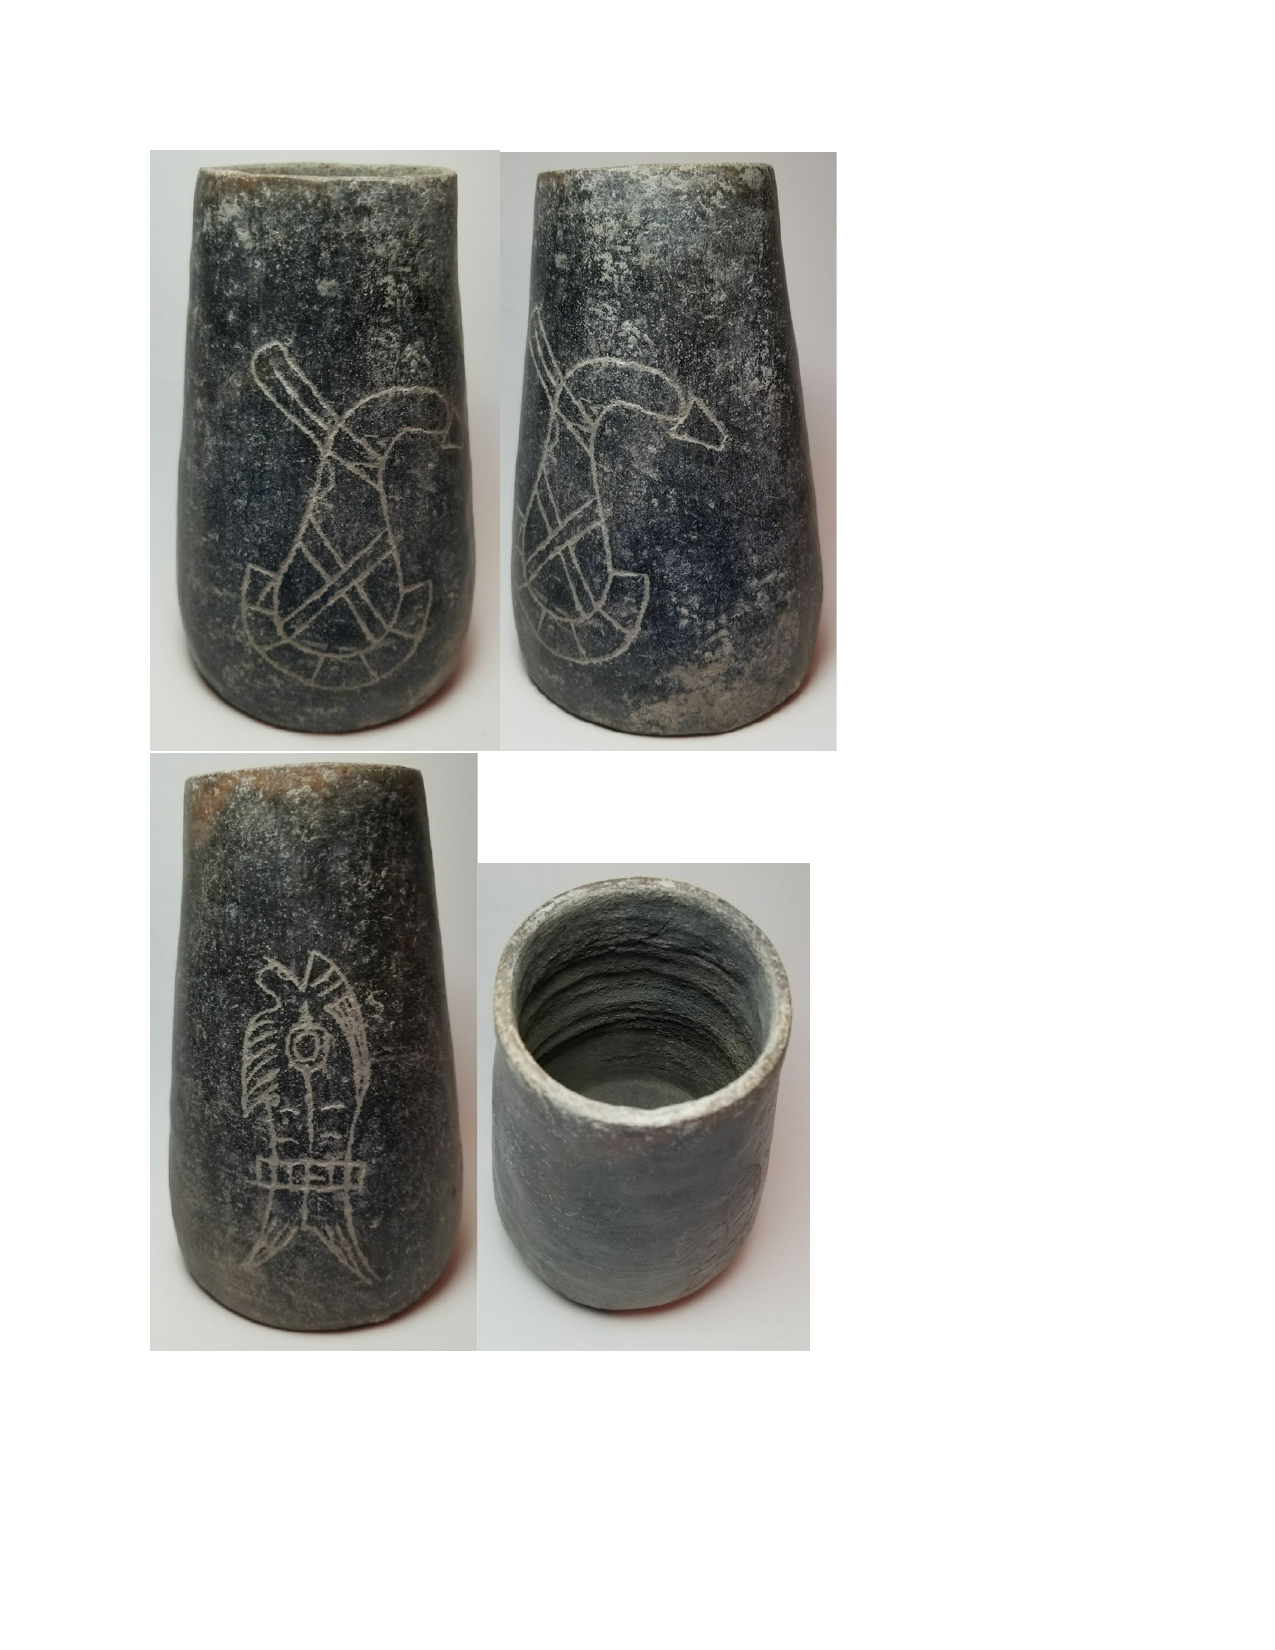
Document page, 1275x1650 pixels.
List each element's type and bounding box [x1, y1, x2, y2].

picture [150, 150, 837, 751]
picture [150, 753, 810, 1351]
